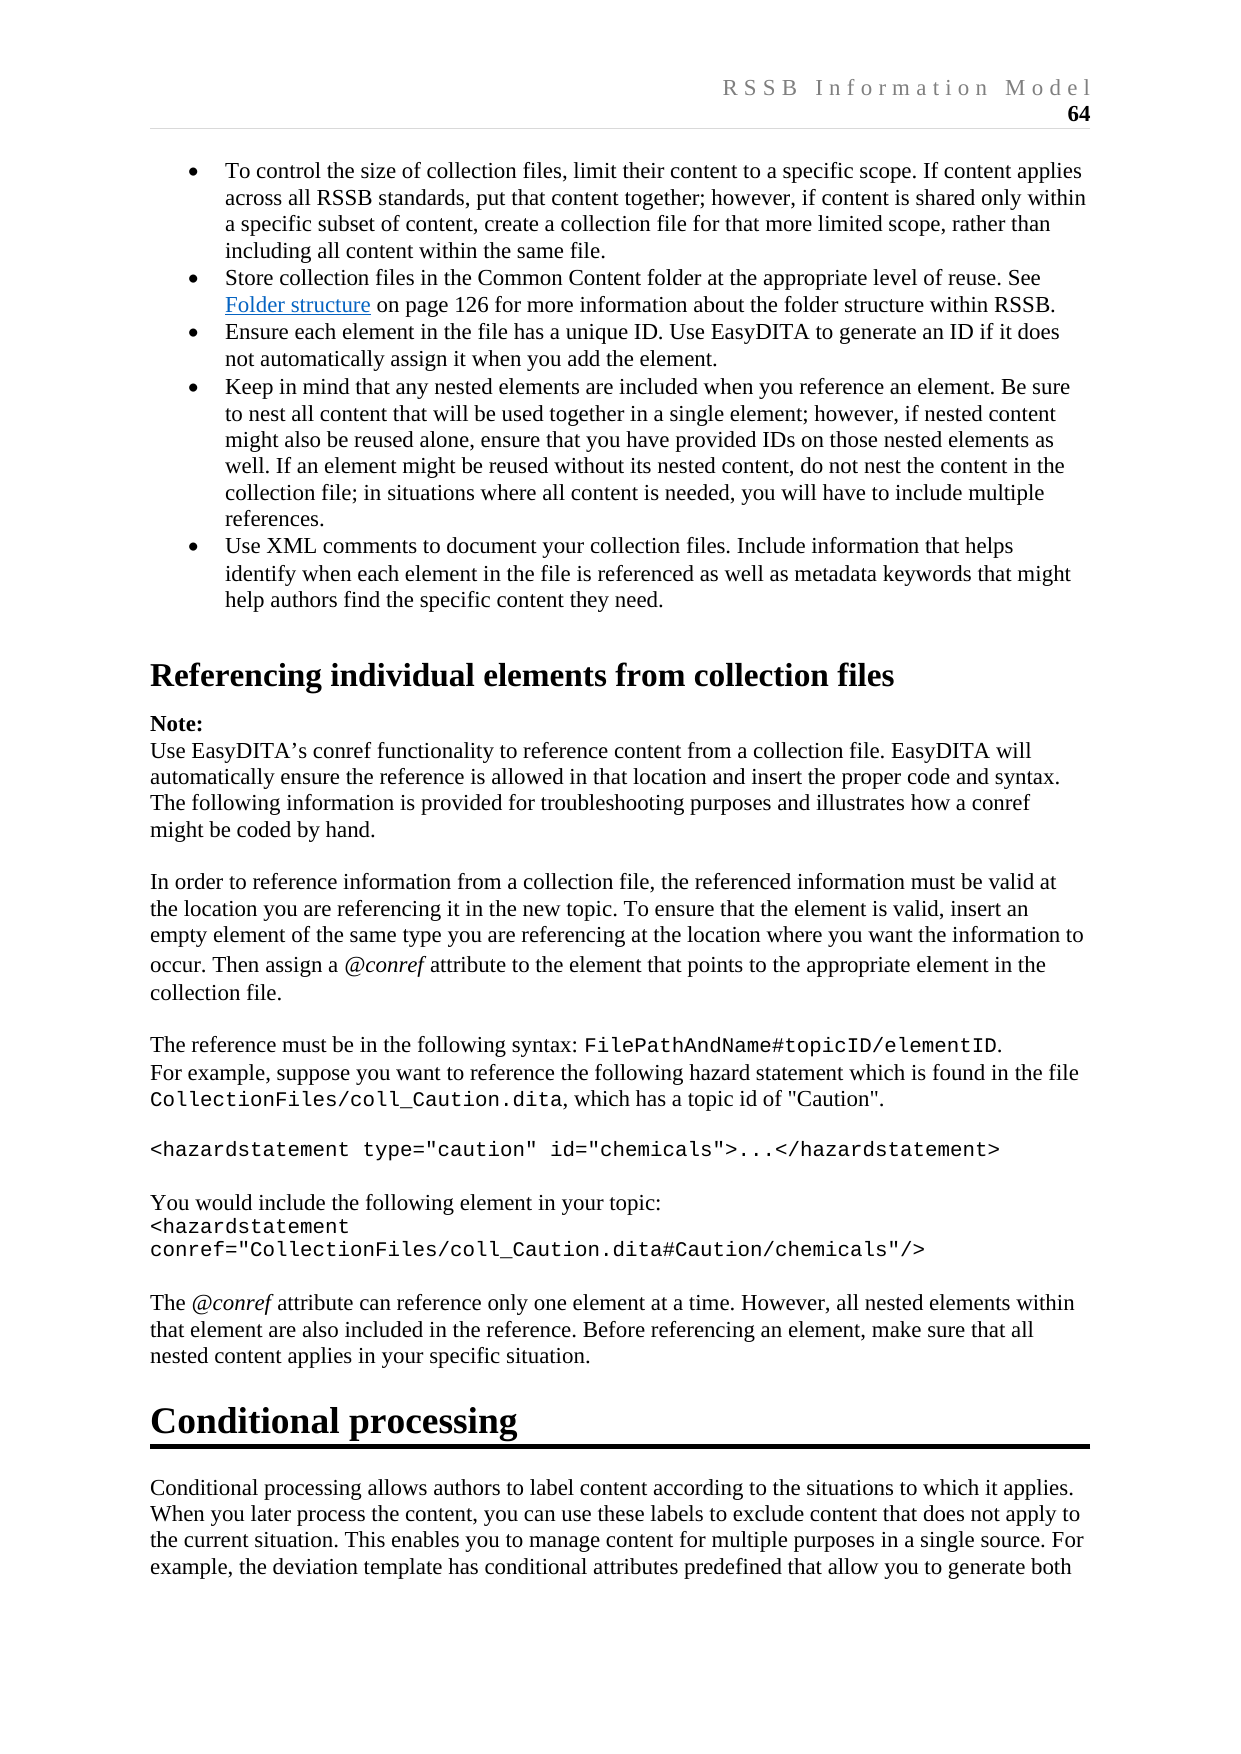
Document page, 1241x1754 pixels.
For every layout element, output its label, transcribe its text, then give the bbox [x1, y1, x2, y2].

text For example, suppose you want to reference the following hazard statement which is found in the file CollectionFiles/coll_Caution.dita, which has a topic id of "Caution". [150, 1059, 1090, 1113]
text You would include the following element in your topic: [150, 1189, 1090, 1216]
text <hazardstatement type="caution" id="chemicals">...</hazardstatement> [150, 1139, 1090, 1163]
subtitle Referencing individual elements from collection files [150, 655, 1090, 694]
subtitle Conditional processing [150, 1399, 1090, 1444]
text <hazardstatement conref="CollectionFiles/coll_Caution.dita#Caution/chemicals"/> [150, 1216, 1090, 1263]
text In order to reference information from a collection file, the referenced information must be valid at the location you are referencing it in the new topic. To ensure that the element is valid, insert an empty element of the same type you are referencing at the location where you want the information to occur. Then assign a @conref attribute to the element that points to the appropriate element in the collection file. [150, 868, 1090, 1005]
text Note: [150, 710, 1090, 737]
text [150, 1474, 1090, 1579]
list Ensure each element in the file has a unique ID. Use EasyDITA to generate an ID if it does not automatically assign it when you add the element. [187, 317, 1090, 372]
list Use XML comments to document your collection files. Include information that helps identify when each element in the file is referenced as well as metadata keywords that might help authors find the specific content they need. [187, 532, 1090, 612]
list Store collection files in the Common Content folder at the appropriate level of reuse. See Folder structure on page 125 for more information about the folder structure within RSSB. [187, 263, 1090, 317]
text automatically ensure the reference is allowed in that location and insert the proper code and syntax. The following information is provided for troubleshooting purposes and illustrates how a conref might be coded by hand. [150, 763, 1090, 842]
text The reference must be in the following syntax: FilePathAndName#topicID/elementID. [150, 1031, 1090, 1059]
list To control the size of collection files, limit their content to a specific scope. If content applies across all RSSB standards, put that content together; however, if content is shared only within a specific subset of content, create a collection file for that more limited scope, rather than including all content within the same file. [187, 156, 1090, 263]
text The @conref attribute can reference only one element at a time. However, all nested elements within that element are also included in the reference. Before referencing an element, make sure that all nested content applies in your specific situation. [150, 1289, 1090, 1368]
list Keep in mind that any nested elements are included when you reference an element. Be sure to nest all content that will be used together in a single element; however, if nested content might also be reused alone, ensure that you have provided IDs on those nested elements as well. If an element might be reused without its nested content, do not nest the content in the collection file; in situations where all content is needed, you will have to include multiple references. [187, 372, 1090, 532]
text Use EasyDITA’s conref functionality to reference content from a collection file. EasyDITA will [150, 737, 1090, 763]
